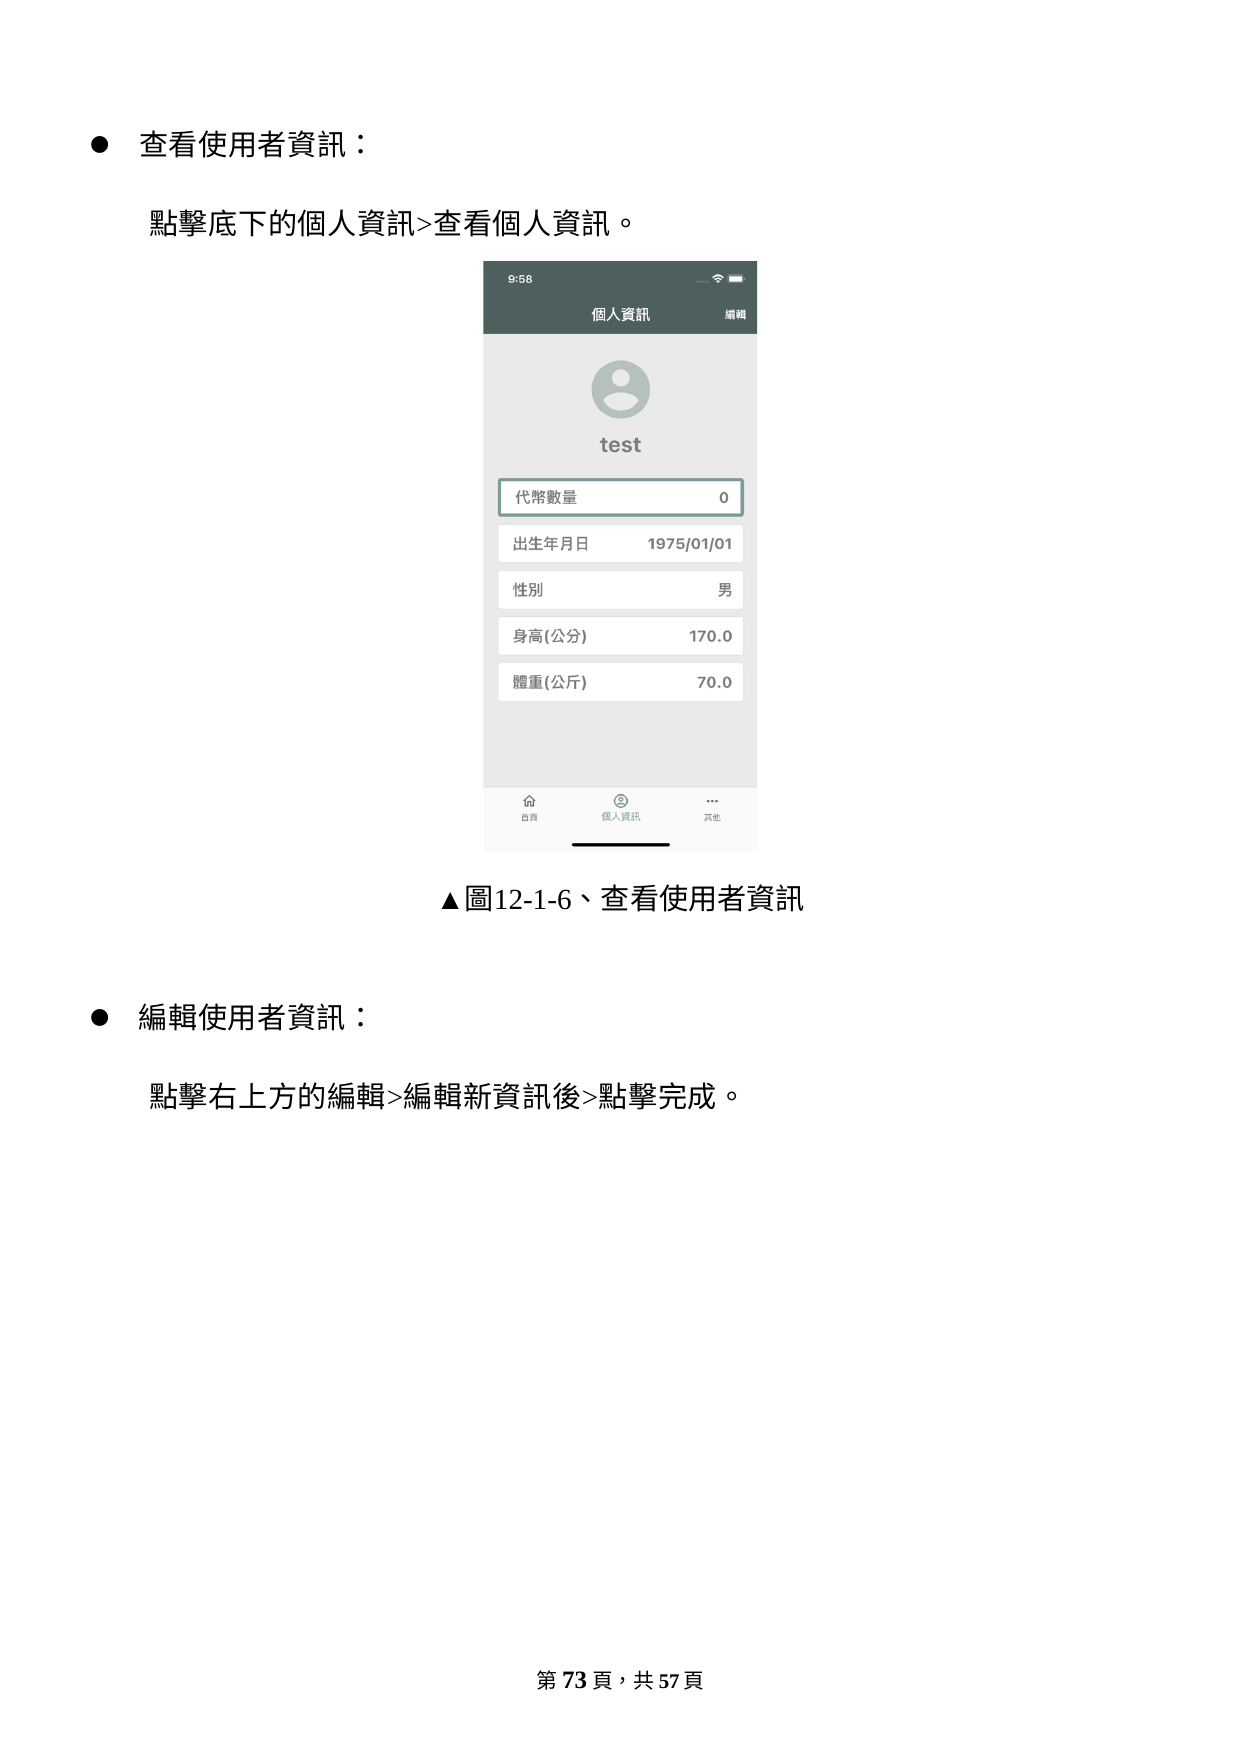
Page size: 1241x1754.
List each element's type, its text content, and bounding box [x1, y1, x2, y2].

text 點擊底下的個人資訊>查看個人資訊。 [89, 182, 1152, 261]
picture [483, 261, 758, 852]
list 查看使用者資訊： [89, 103, 1152, 182]
list 編輯使用者資訊： [89, 976, 1152, 1055]
text 點擊右上方的編輯>編輯新資訊後>點擊完成。 [89, 1055, 1152, 1134]
